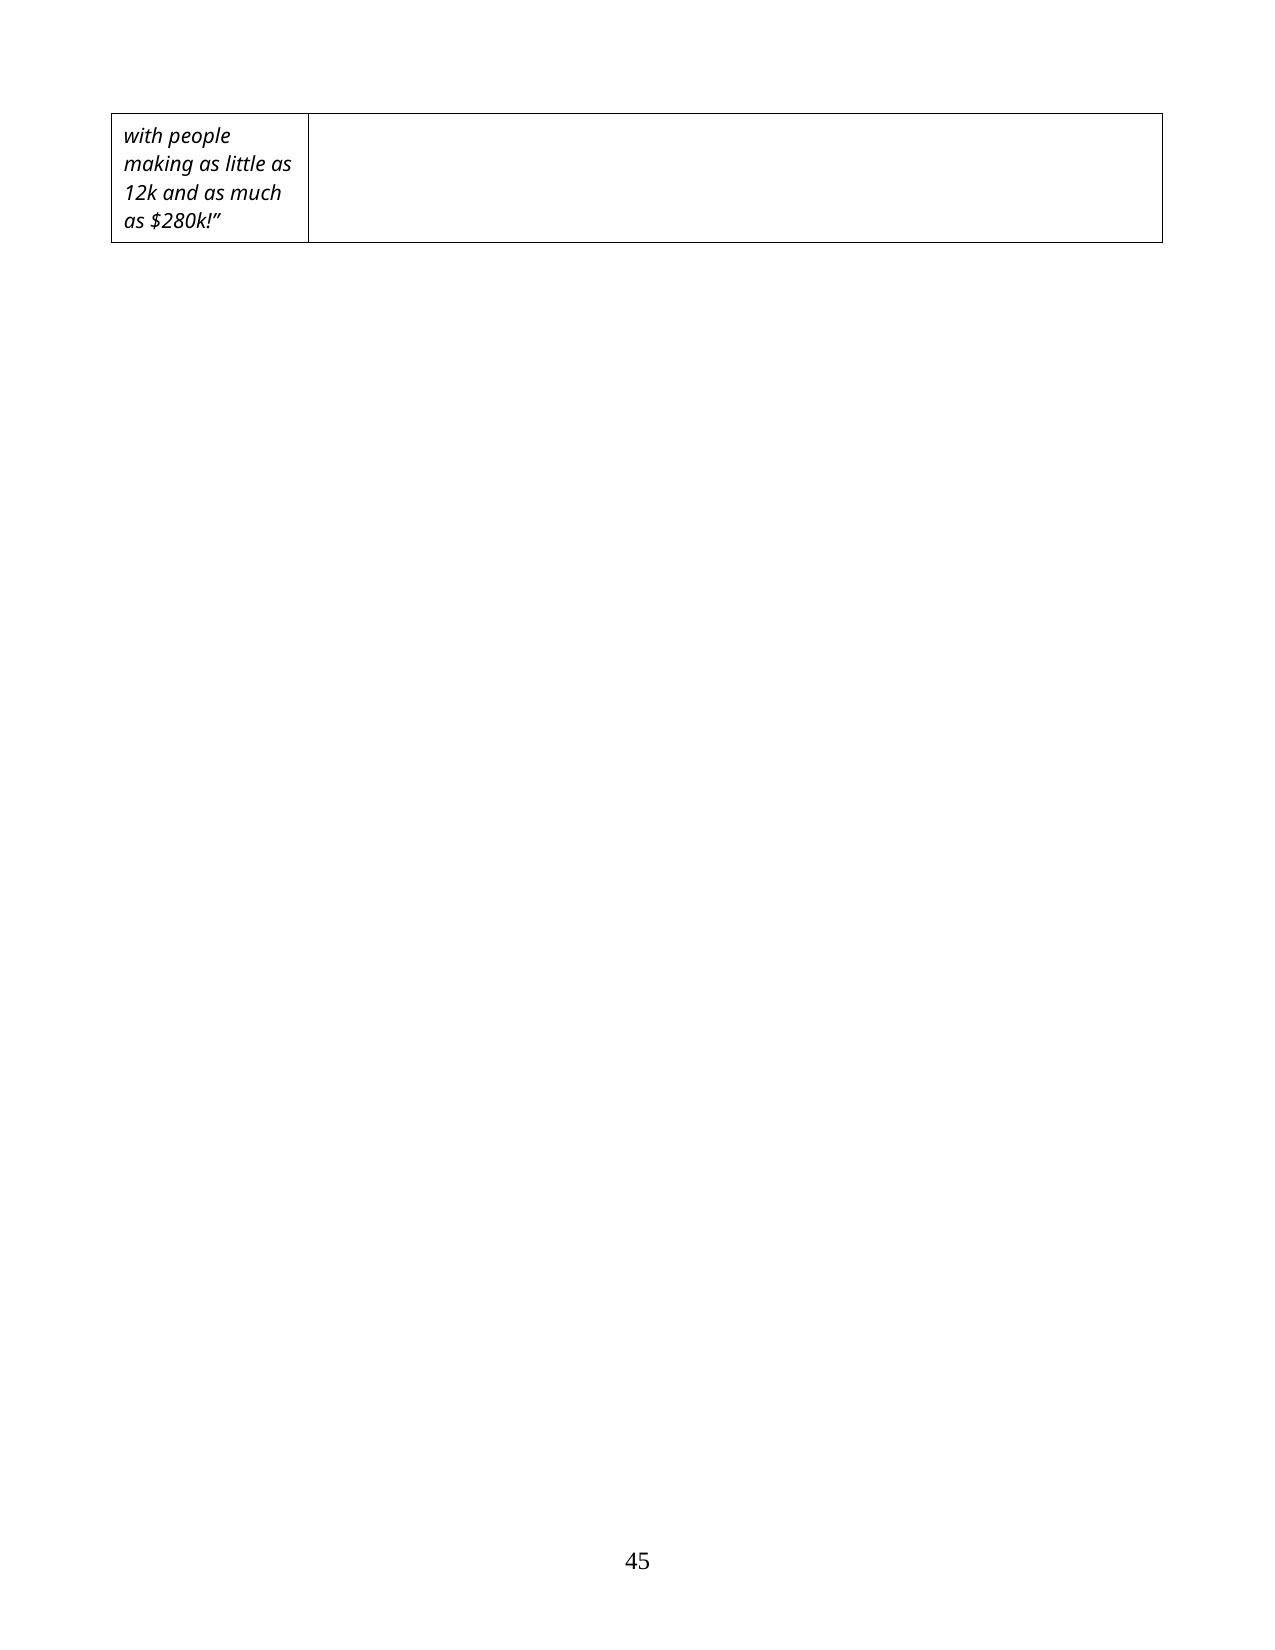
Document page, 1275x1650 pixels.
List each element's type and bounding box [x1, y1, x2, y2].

table_cell [309, 114, 1162, 242]
table_cell [112, 114, 308, 242]
